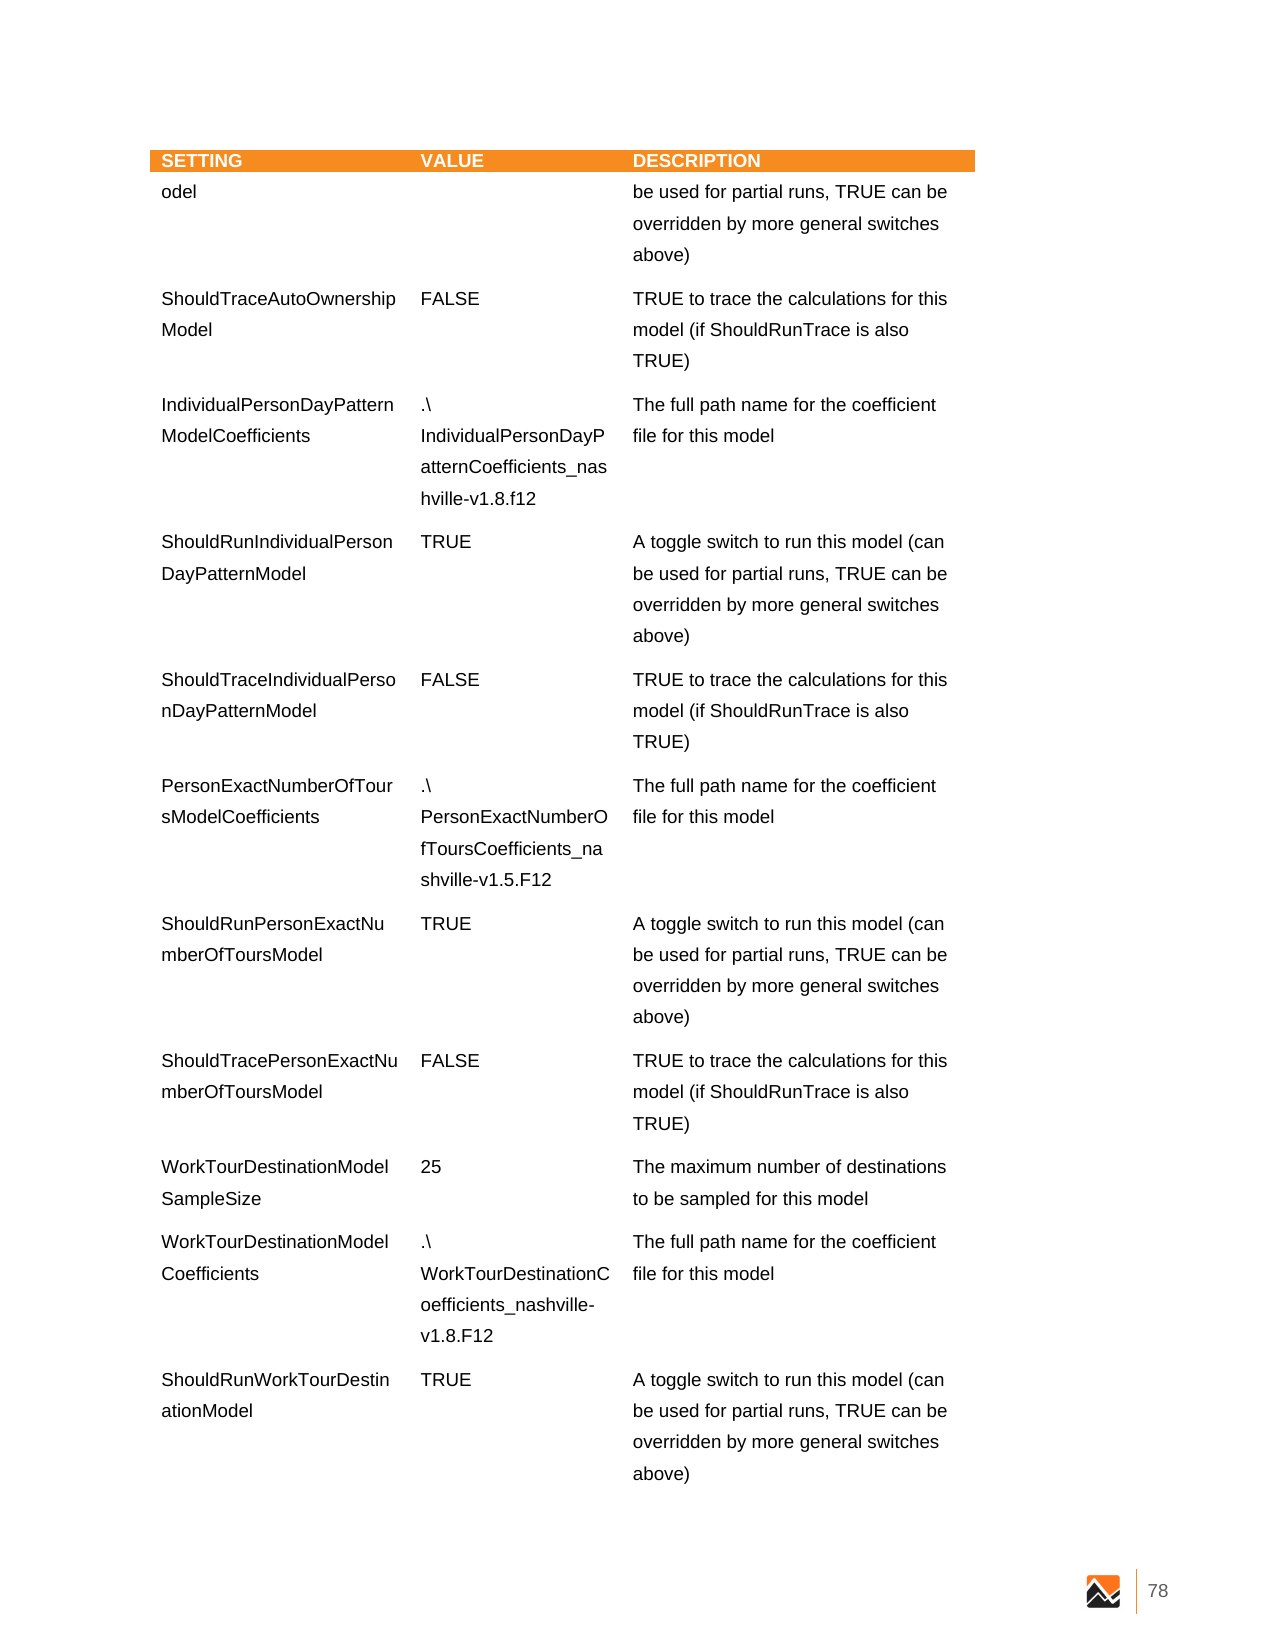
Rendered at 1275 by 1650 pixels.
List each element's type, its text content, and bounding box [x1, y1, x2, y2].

table_header Description [621, 150, 975, 172]
picture [1080, 1568, 1125, 1614]
table_header Setting [150, 150, 409, 172]
table_header Value [409, 150, 621, 172]
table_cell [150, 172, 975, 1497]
